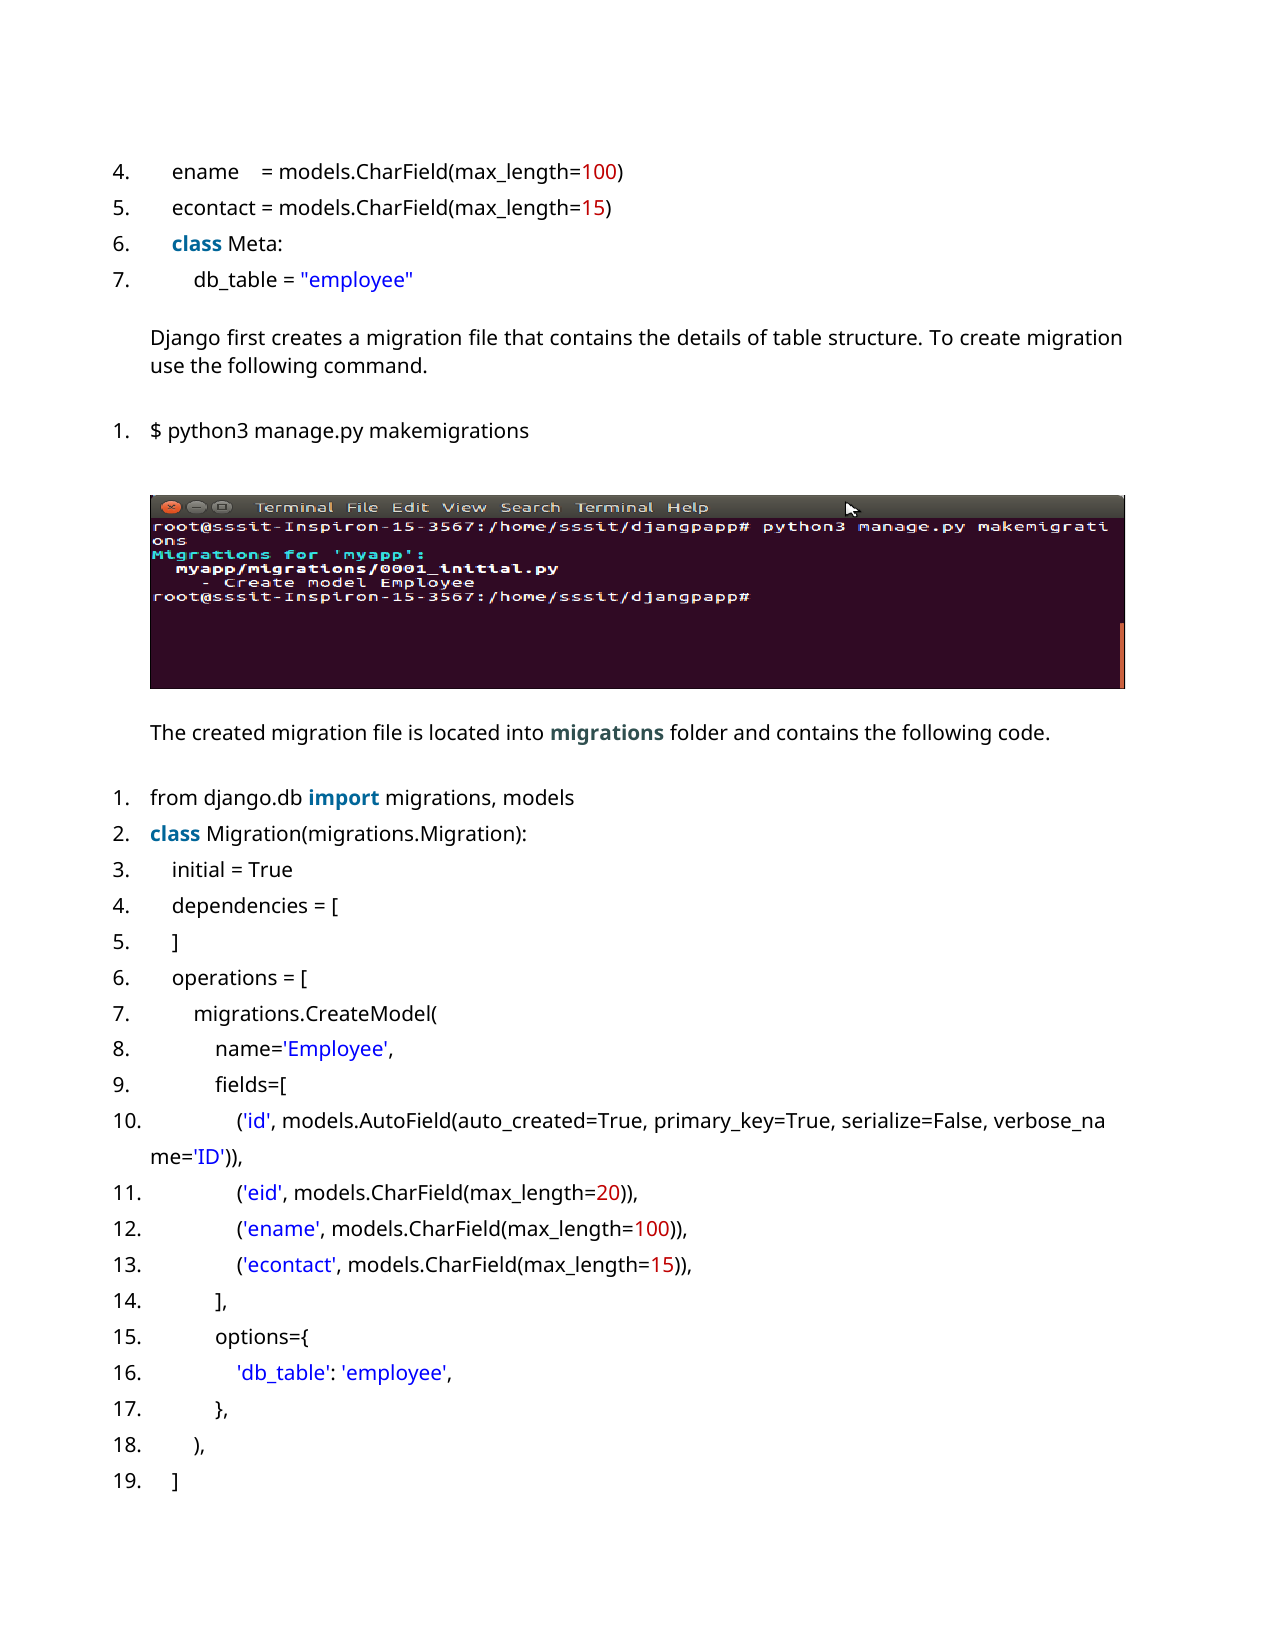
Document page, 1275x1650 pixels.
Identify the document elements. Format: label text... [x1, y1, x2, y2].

list fields=[ [112, 1063, 1125, 1099]
list $ python3 manage.py makemigrations [112, 409, 1125, 445]
list class Migration(migrations.Migration): [112, 811, 1125, 847]
list dependencies = [ [112, 883, 1125, 919]
list ('id', models.AutoField(auto_created=True, primary_key=True, serialize=False, verbose_name='ID')), [112, 1099, 1125, 1171]
list ('eid', models.CharField(max_length=20)), [112, 1171, 1125, 1207]
list }, [112, 1386, 1125, 1422]
list econtact = models.CharField(max_length=15) [112, 186, 1125, 222]
list ] [112, 1458, 1125, 1494]
list ('ename', models.CharField(max_length=100)), [112, 1207, 1125, 1243]
list options={ [112, 1314, 1125, 1351]
list initial = True [112, 847, 1125, 883]
list ename = models.CharField(max_length=100) [112, 150, 1125, 186]
list 'db_table': 'employee', [112, 1351, 1125, 1386]
list ), [112, 1422, 1125, 1458]
text Django first creates a migration file that contains the details of table structure. To create migration use the following command. [150, 323, 1125, 380]
list operations = [ [112, 955, 1125, 991]
list migrations.CreateModel( [112, 991, 1125, 1027]
list class Meta: [112, 222, 1125, 258]
list from django.db import migrations, models [112, 776, 1125, 811]
list ], [112, 1279, 1125, 1314]
list ] [112, 919, 1125, 955]
list db_table = "employee" [112, 258, 1125, 294]
list ('econtact', models.CharField(max_length=15)), [112, 1243, 1125, 1279]
list name='Employee', [112, 1027, 1125, 1063]
text The created migration file is located into migrations folder and contains the following code. [150, 718, 1125, 746]
picture [150, 495, 1125, 689]
